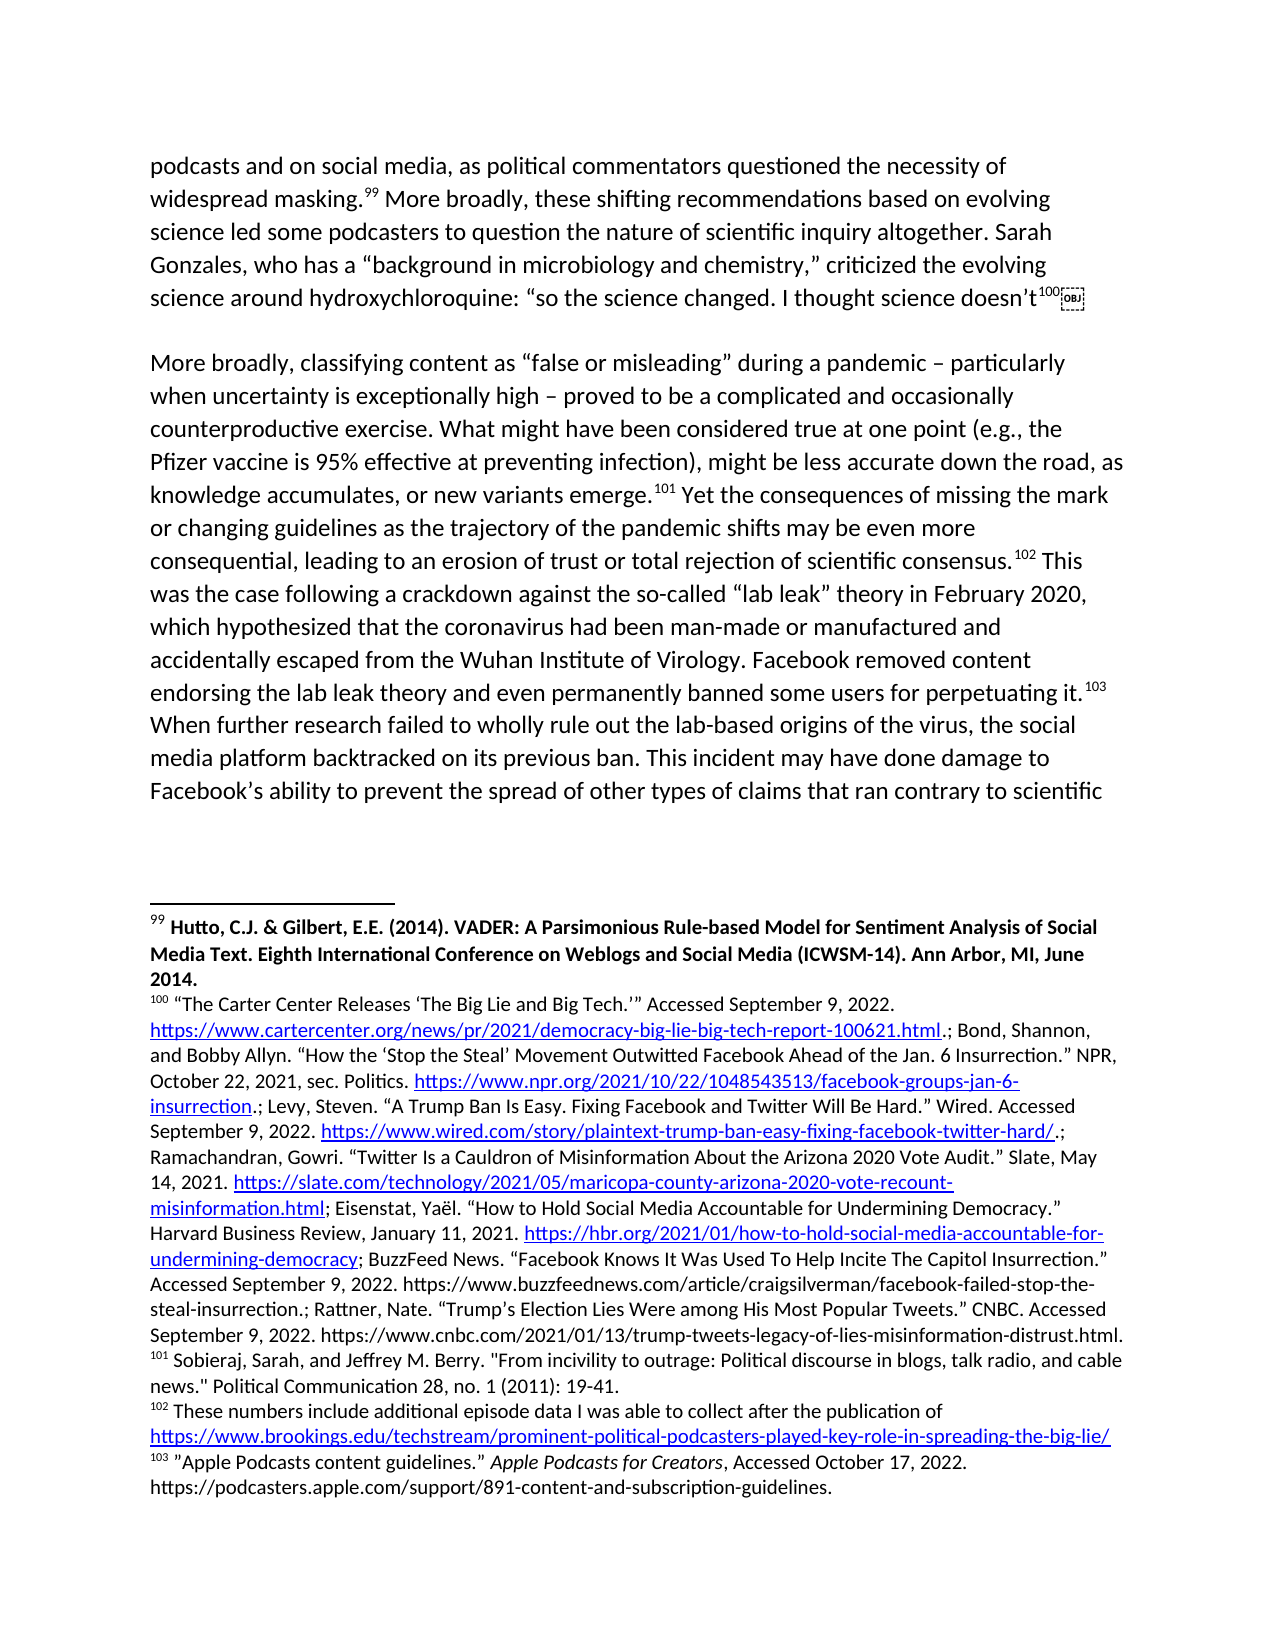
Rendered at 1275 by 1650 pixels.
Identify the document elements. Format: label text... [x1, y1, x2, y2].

text Podcasters also often expressed frustration with the mixed and shifting messages from policymakers and public health officials. Attempts by policymakers to reassure an anxious public during a time of uncertainty by projecting a high degree of false certainty were often met with backlash later, as the trajectory of the pandemic evolved. For example, in an interview with 60 Minutes on March 8, 2020, Dr. Anthony Fauci attempted to reassure the public about the severity of the emerging virus by stating “there’s no reason to be walking around with a mask.” This interview predated the CDC’s updated recommendation on April 3, which mandated face coverings and masks in public settings due to an evolving understanding of the science behind the virus. But later in the year, Fauci’s early remarks began to reappear across podcasts and on social media, as political commentators questioned the necessity of widespread masking. More broadly, these shifting recommendations based on evolving science led some podcasters to question the nature of scientific inquiry altogether. Sarah Gonzales, who has a “background in microbiology and chemistry,” criticized the evolving science around hydroxychloroquine: “so the science changed. I thought science doesn’t￼ [150, 150, 1125, 312]
text More broadly, classifying content as “false or misleading” during a pandemic – particularly when uncertainty is exceptionally high – proved to be a complicated and occasionally counterproductive exercise. What might have been considered true at one point (e.g., the Pfizer vaccine is 95% effective at preventing infection), might be less accurate down the road, as knowledge accumulates, or new variants emerge. Yet the consequences of missing the mark or changing guidelines as the trajectory of the pandemic shifts may be even more consequential, leading to an erosion of trust or total rejection of scientific consensus. This was the case following a crackdown against the so-called “lab leak” theory in February 2020, which hypothesized that the coronavirus had been man-made or manufactured and accidentally escaped from the Wuhan Institute of Virology. Facebook removed content endorsing the lab leak theory and even permanently banned some users for perpetuating it. When further research failed to wholly rule out the lab-based origins of the virus, the social media platform backtracked on its previous ban. This incident may have done damage to Facebook’s ability to prevent the spread of other types of claims that ran contrary to scientific consensus by leading some users to believe that the platform operated with a partisan agenda￼￼ [150, 347, 1125, 806]
